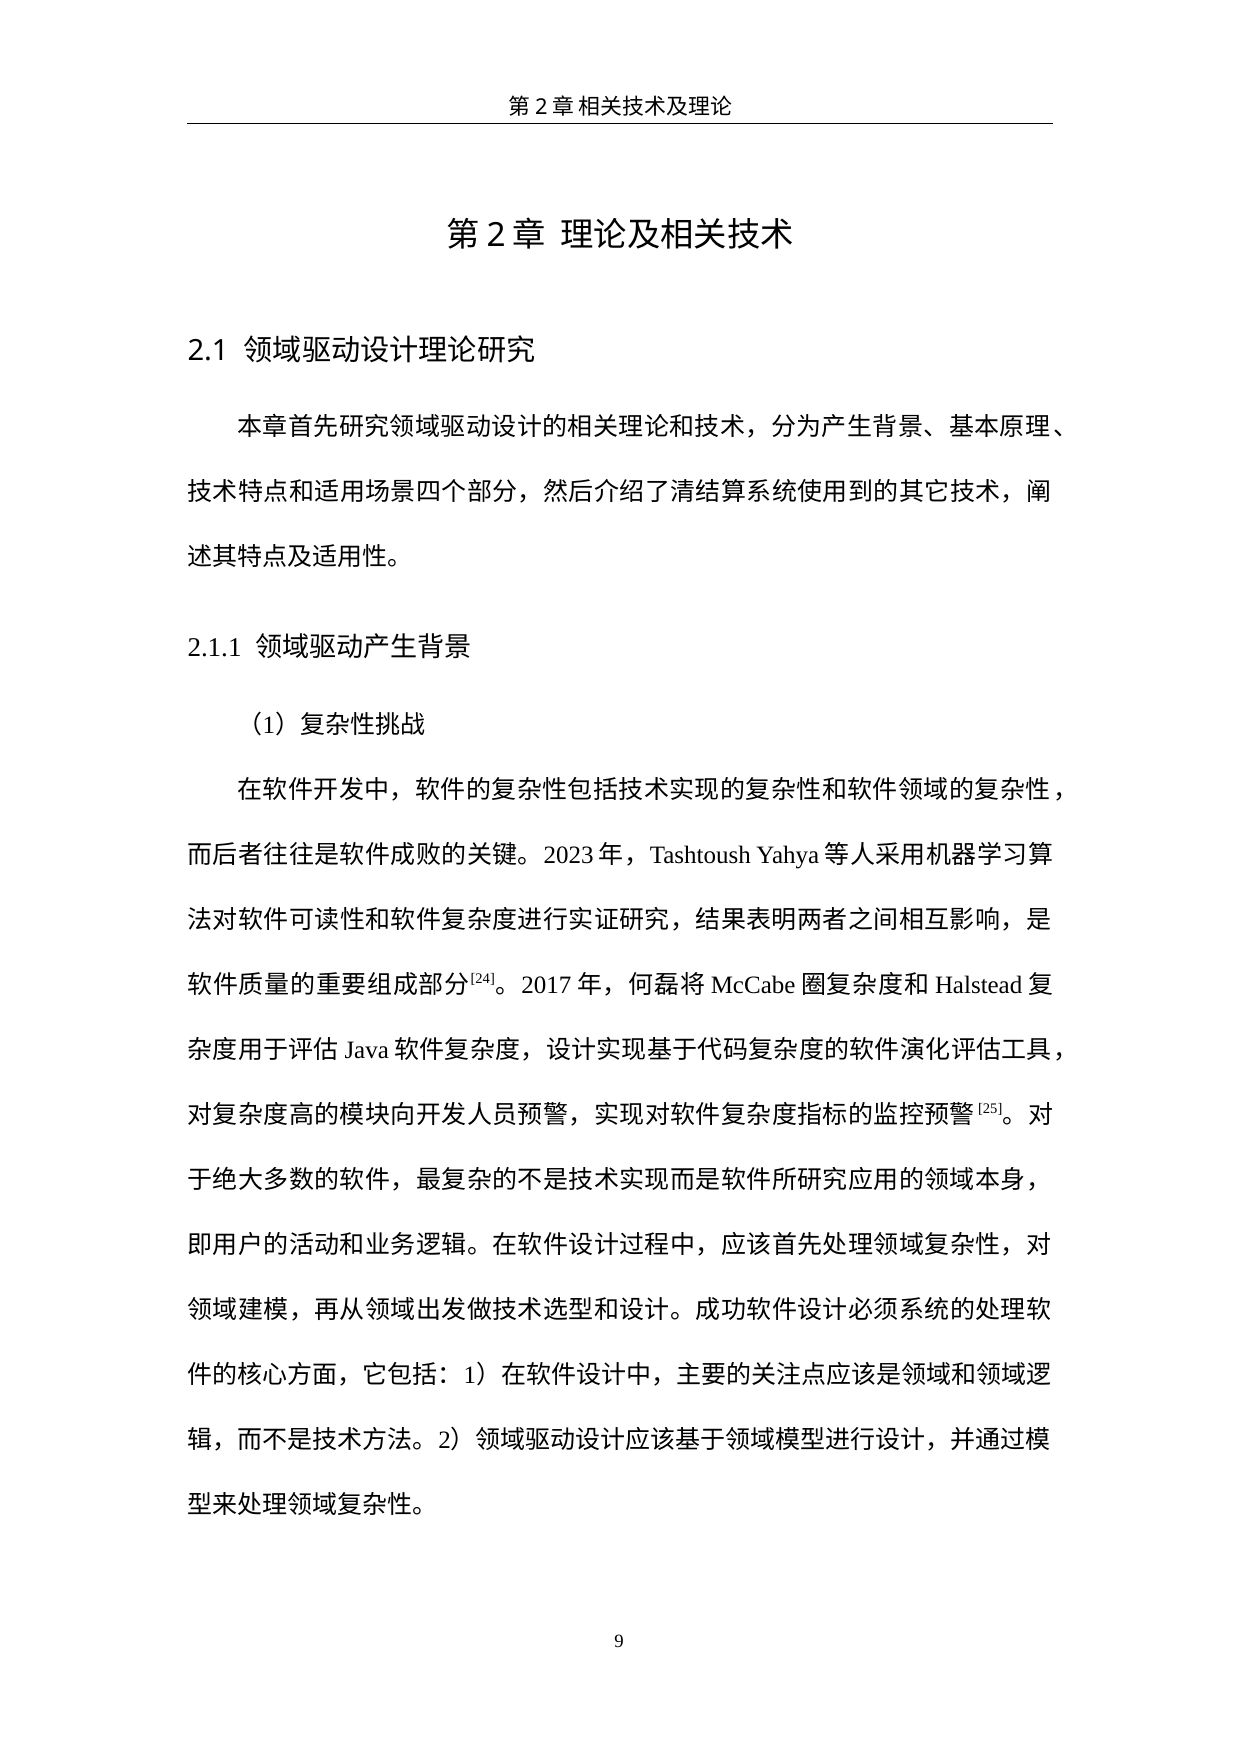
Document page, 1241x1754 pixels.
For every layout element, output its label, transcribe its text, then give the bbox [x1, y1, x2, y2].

text 本章首先研究领域驱动设计的相关理论和技术，分为产生背景、基本原理、技术特点和适用场景四个部分，然后介绍了清结算系统使用到的其它技术，阐述其特点及适用性。 [187, 392, 1053, 587]
text （1）复杂性挑战 [187, 690, 1053, 755]
text 2.1.1 领域驱动产生背景 [187, 612, 1053, 677]
text 在软件开发中，软件的复杂性包括技术实现的复杂性和软件领域的复杂性，而后者往往是软件成败的关键。2023年，Tashtoush Yahya等人采用机器学习算法对软件可读性和软件复杂度进行实证研究，结果表明两者之间相互影响，是软件质量的重要组成部分[24]。2017年，何磊将McCabe圈复杂度和Halstead复杂度用于评估Java软件复杂度，设计实现基于代码复杂度的软件演化评估工具，对复杂度高的模块向开发人员预警，实现对软件复杂度指标的监控预警[25]。对于绝大多数的软件，最复杂的不是技术实现而是软件所研究应用的领域本身，即用户的活动和业务逻辑。在软件设计过程中，应该首先处理领域复杂性，对领域建模，再从领域出发做技术选型和设计。成功软件设计必须系统的处理软件的核心方面，它包括：1）在软件设计中，主要的关注点应该是领域和领域逻辑，而不是技术方法。2）领域驱动设计应该基于领域模型进行设计，并通过模型来处理领域复杂性。 [187, 755, 1053, 1535]
text 第2章 理论及相关技术 [187, 200, 1053, 265]
text 2.1 领域驱动设计理论研究 [187, 315, 1053, 380]
